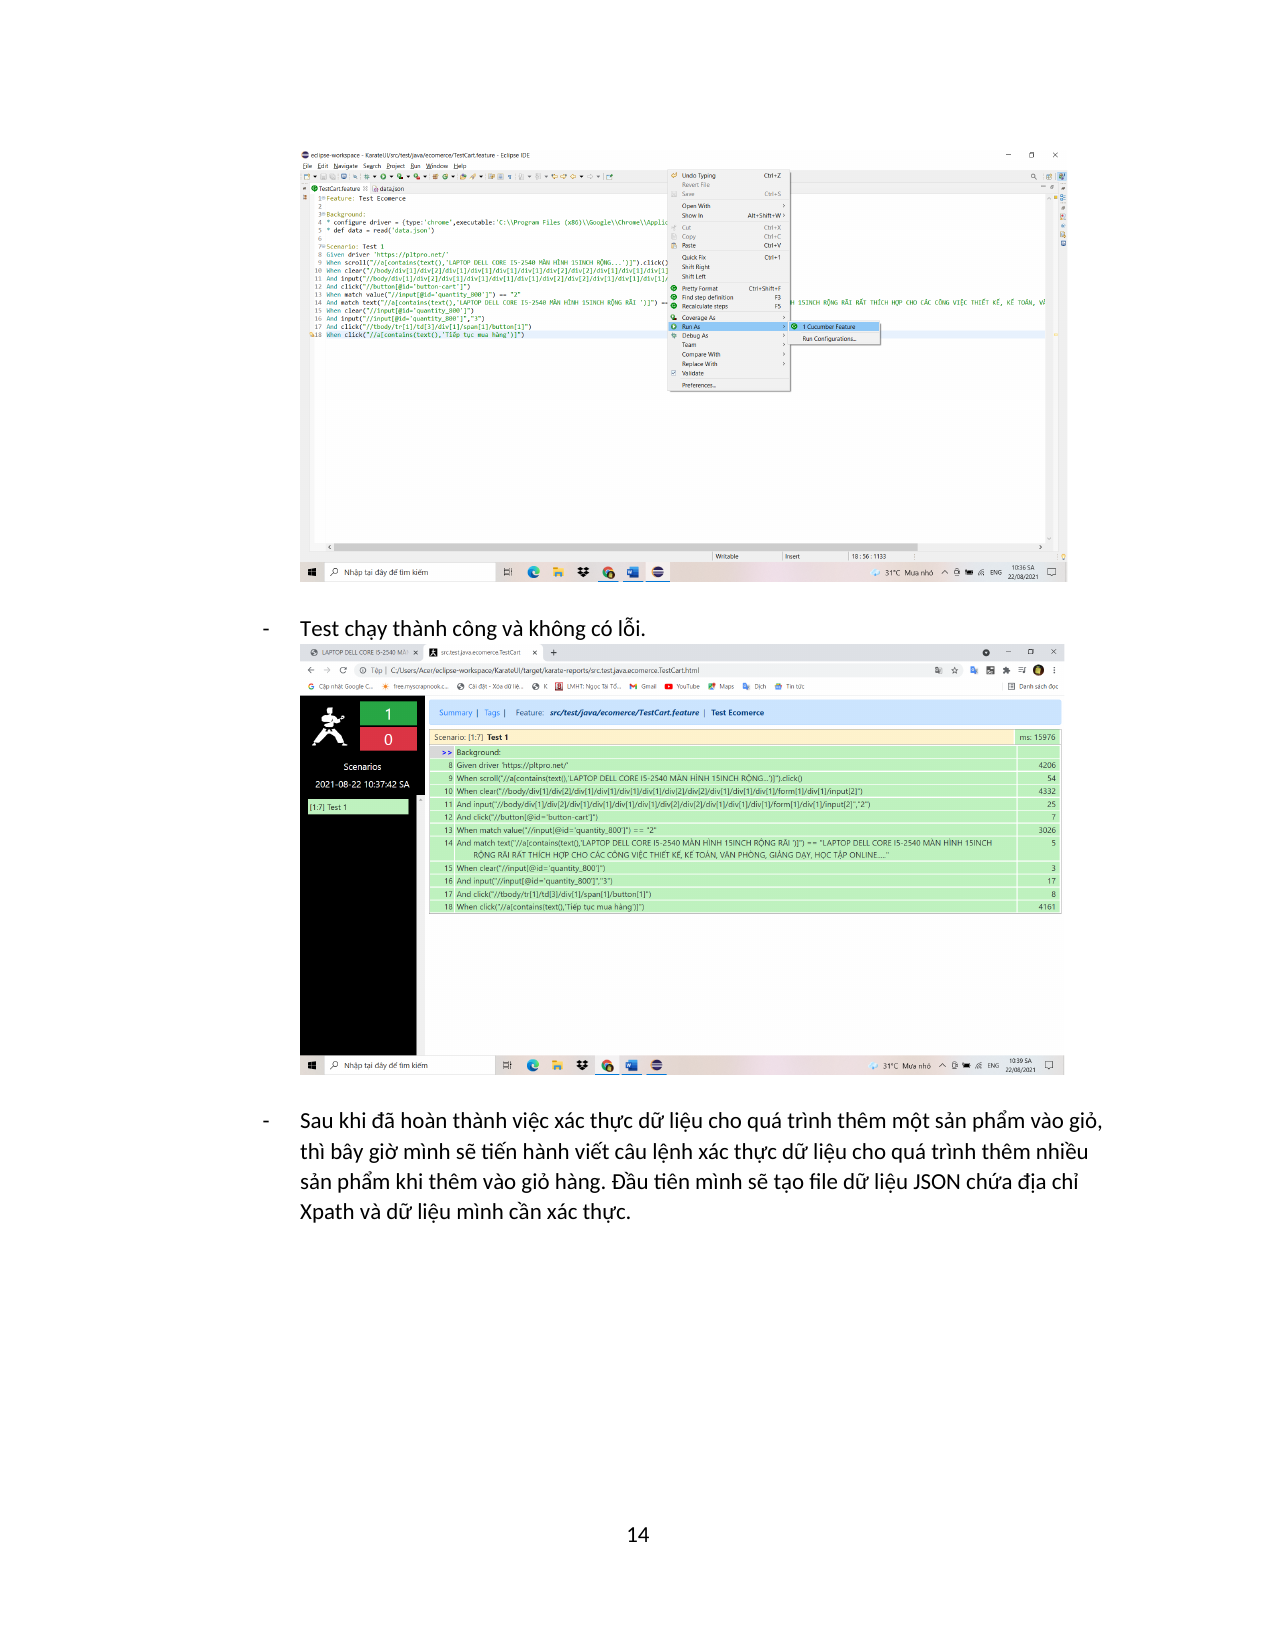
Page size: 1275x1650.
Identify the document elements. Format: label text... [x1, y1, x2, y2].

list Test chạy thành công và không có lỗi. [262, 614, 1125, 642]
list Sau khi đã hoàn thành việc xác thực dữ liệu cho quá trình thêm một sản phẩm vào giỏ, thì bây giờ mình sẽ tiến hành viết câu lệnh xác thực dữ liệu cho quá trình thêm nhiều sản phẩm khi thêm vào giỏ hàng. Đầu tiên mình sẽ tạo file dữ liệu JSON chứa địa chỉ Xpath và dữ liệu mình cần xác thực. [262, 1107, 1125, 1225]
picture [300, 644, 1065, 1075]
picture [300, 150, 1068, 582]
